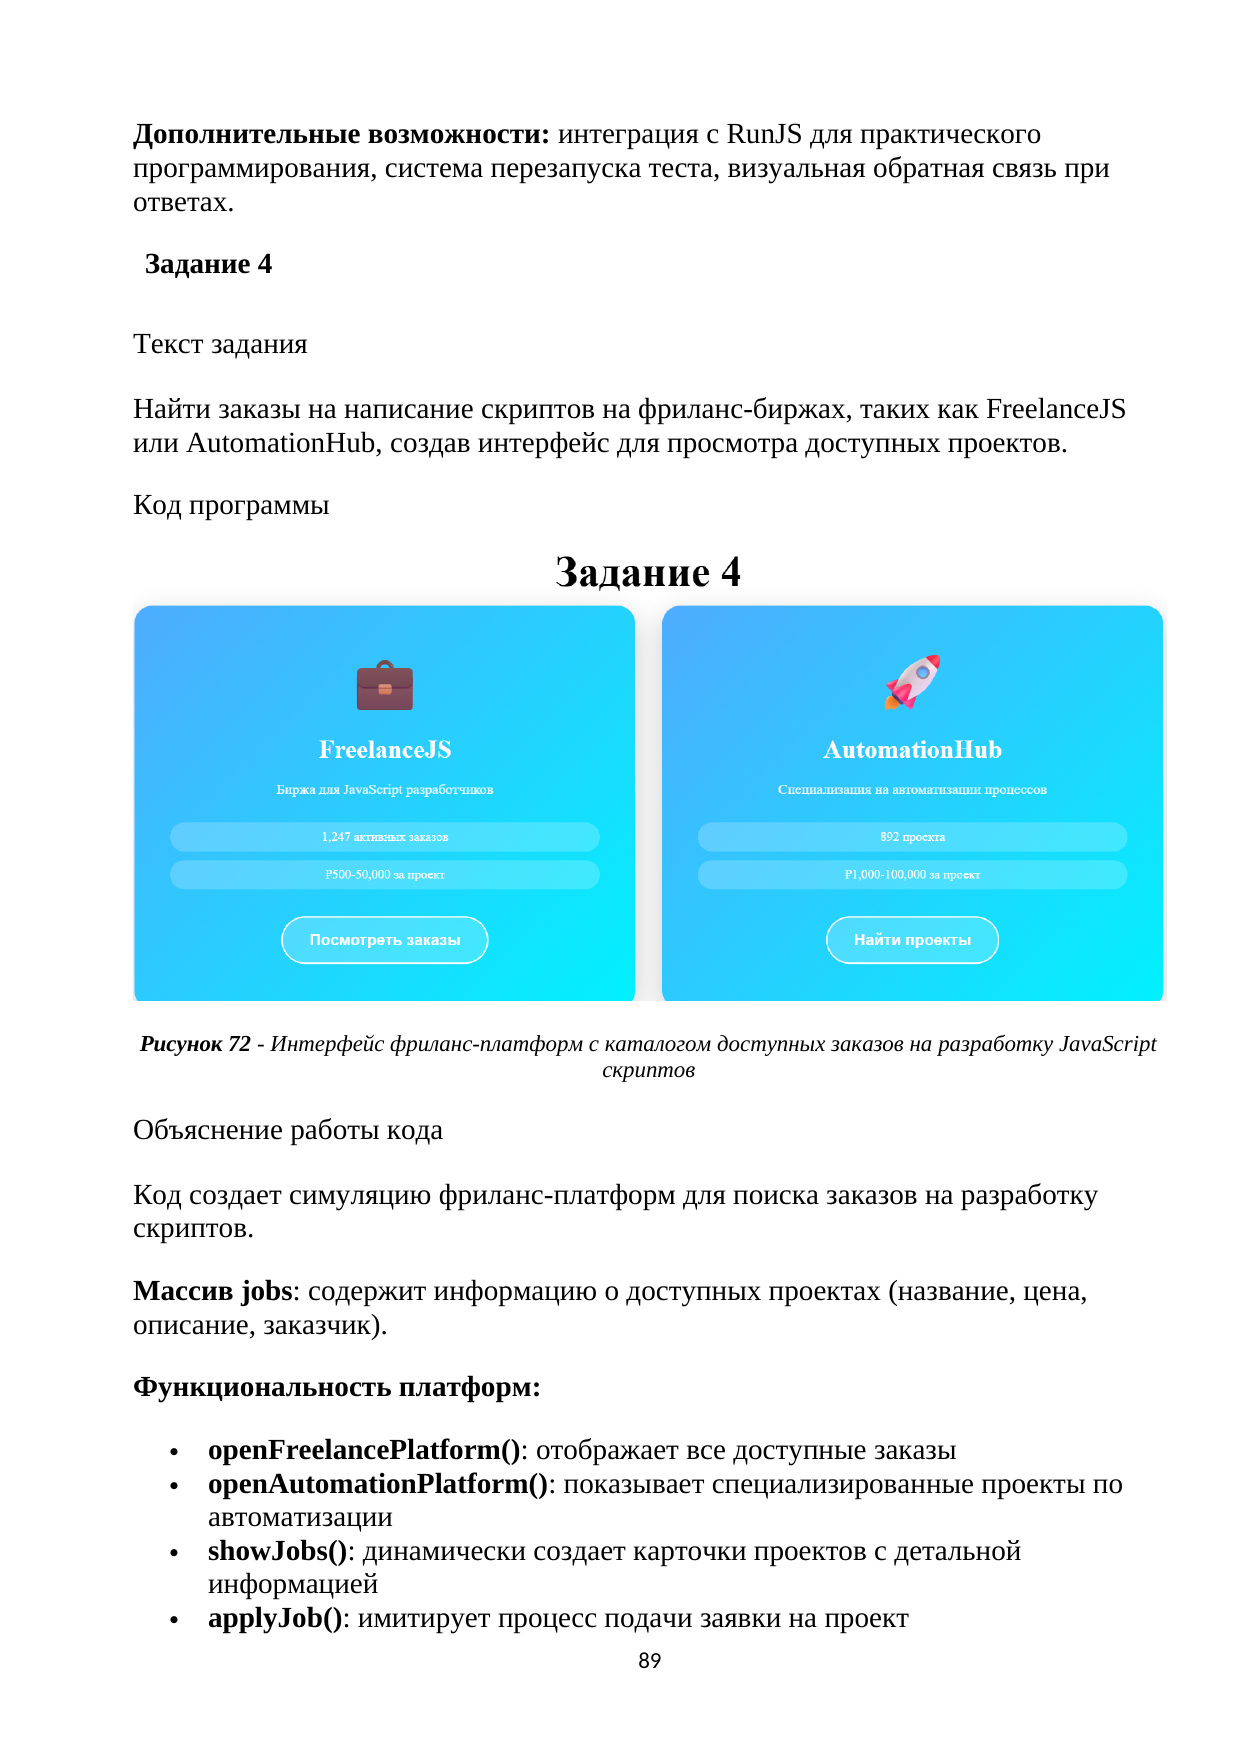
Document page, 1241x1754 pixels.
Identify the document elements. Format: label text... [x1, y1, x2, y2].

text Код программы [133, 487, 1166, 521]
text Найти заказы на написание скриптов на фриланс-биржах, таких как FreelanceJS или AutomationHub, создав интерфейс для просмотра доступных проектов. [133, 391, 1166, 458]
text Дополнительные возможности: интеграция с RunJS для практического программирования, система перезапуска теста, визуальная обратная связь при ответах. [133, 117, 1166, 217]
list openFreelancePlatform(): отображает все доступные заказы [170, 1432, 1166, 1466]
picture [132, 552, 1167, 1001]
text Задание 4 [144, 246, 1155, 280]
text Код создает симуляцию фриланс-платформ для поиска заказов на разработку скриптов. [133, 1177, 1166, 1244]
text Массив jobs: содержит информацию о доступных проектах (название, цена, описание, заказчик). [133, 1273, 1166, 1340]
text Объяснение работы кода [133, 1112, 1166, 1145]
text Текст задания [133, 326, 1166, 359]
text Рисунок 72 - Интерфейс фриланс-платформ с каталогом доступных заказов на разработку JavaScript скриптов [133, 1030, 1166, 1083]
text Функциональность платформ: [133, 1369, 1166, 1403]
list showJobs(): динамически создает карточки проектов с детальной информацией [170, 1533, 1166, 1600]
list openAutomationPlatform(): показывает специализированные проекты по автоматизации [170, 1466, 1166, 1533]
list applyJob(): имитирует процесс подачи заявки на проект [170, 1600, 1166, 1633]
